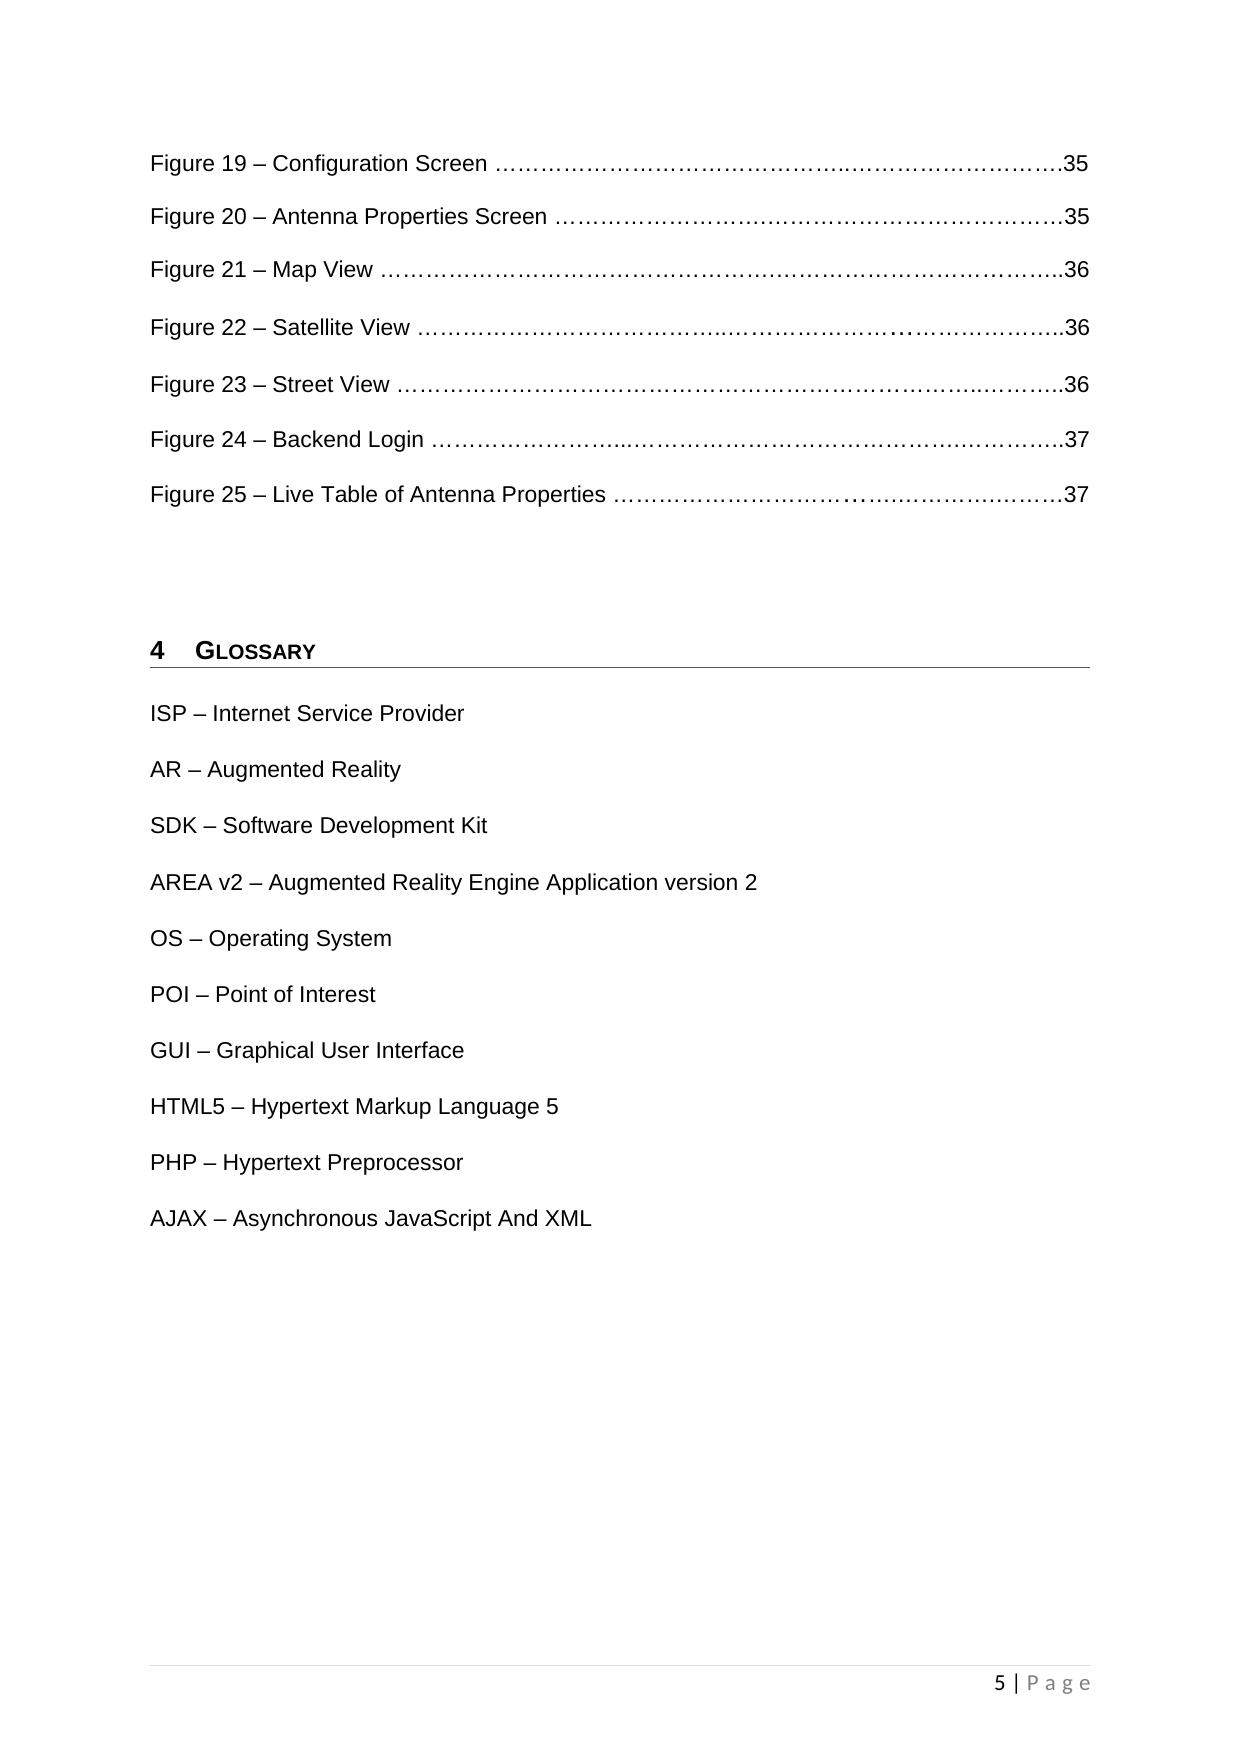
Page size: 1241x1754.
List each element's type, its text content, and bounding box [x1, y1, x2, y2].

text Figure 20 – Antenna Properties Screen ……………………….…………………………………35 [150, 203, 1090, 229]
text Figure 22 – Satellite View …………………………………..……………………………………..36 [150, 311, 1090, 341]
text Figure 23 – Street View …………………………………………………………………..………..36 [150, 370, 1090, 398]
text SDK – Software Development Kit [150, 812, 1090, 839]
text GUI – Graphical User Interface [150, 1037, 1090, 1063]
text AR – Augmented Reality [150, 756, 1090, 782]
text POI – Point of Interest [150, 981, 1090, 1007]
text Figure 25 – Live Table of Antenna Properties ……………………………….………….………37 [150, 478, 1090, 508]
text Figure 24 – Backend Login ……………………...…………………………………….…………..37 [150, 426, 1090, 452]
subtitle Glossary [150, 635, 1090, 667]
text ISP – Internet Service Provider [150, 700, 1090, 726]
text Figure 21 – Map View …………………………………………….………………………………..36 [150, 255, 1090, 283]
text HTML5 – Hypertext Markup Language 5 [150, 1093, 1090, 1119]
text AJAX – Asynchronous JavaScript And XML [150, 1205, 1090, 1232]
text OS – Operating System [150, 924, 1090, 951]
text Figure 19 – Configuration Screen ………………………………………..……………………….35 [150, 150, 1090, 176]
text PHP – Hypertext Preprocessor [150, 1149, 1090, 1176]
text AREA v2 – Augmented Reality Engine Application version 2 [150, 868, 1090, 895]
